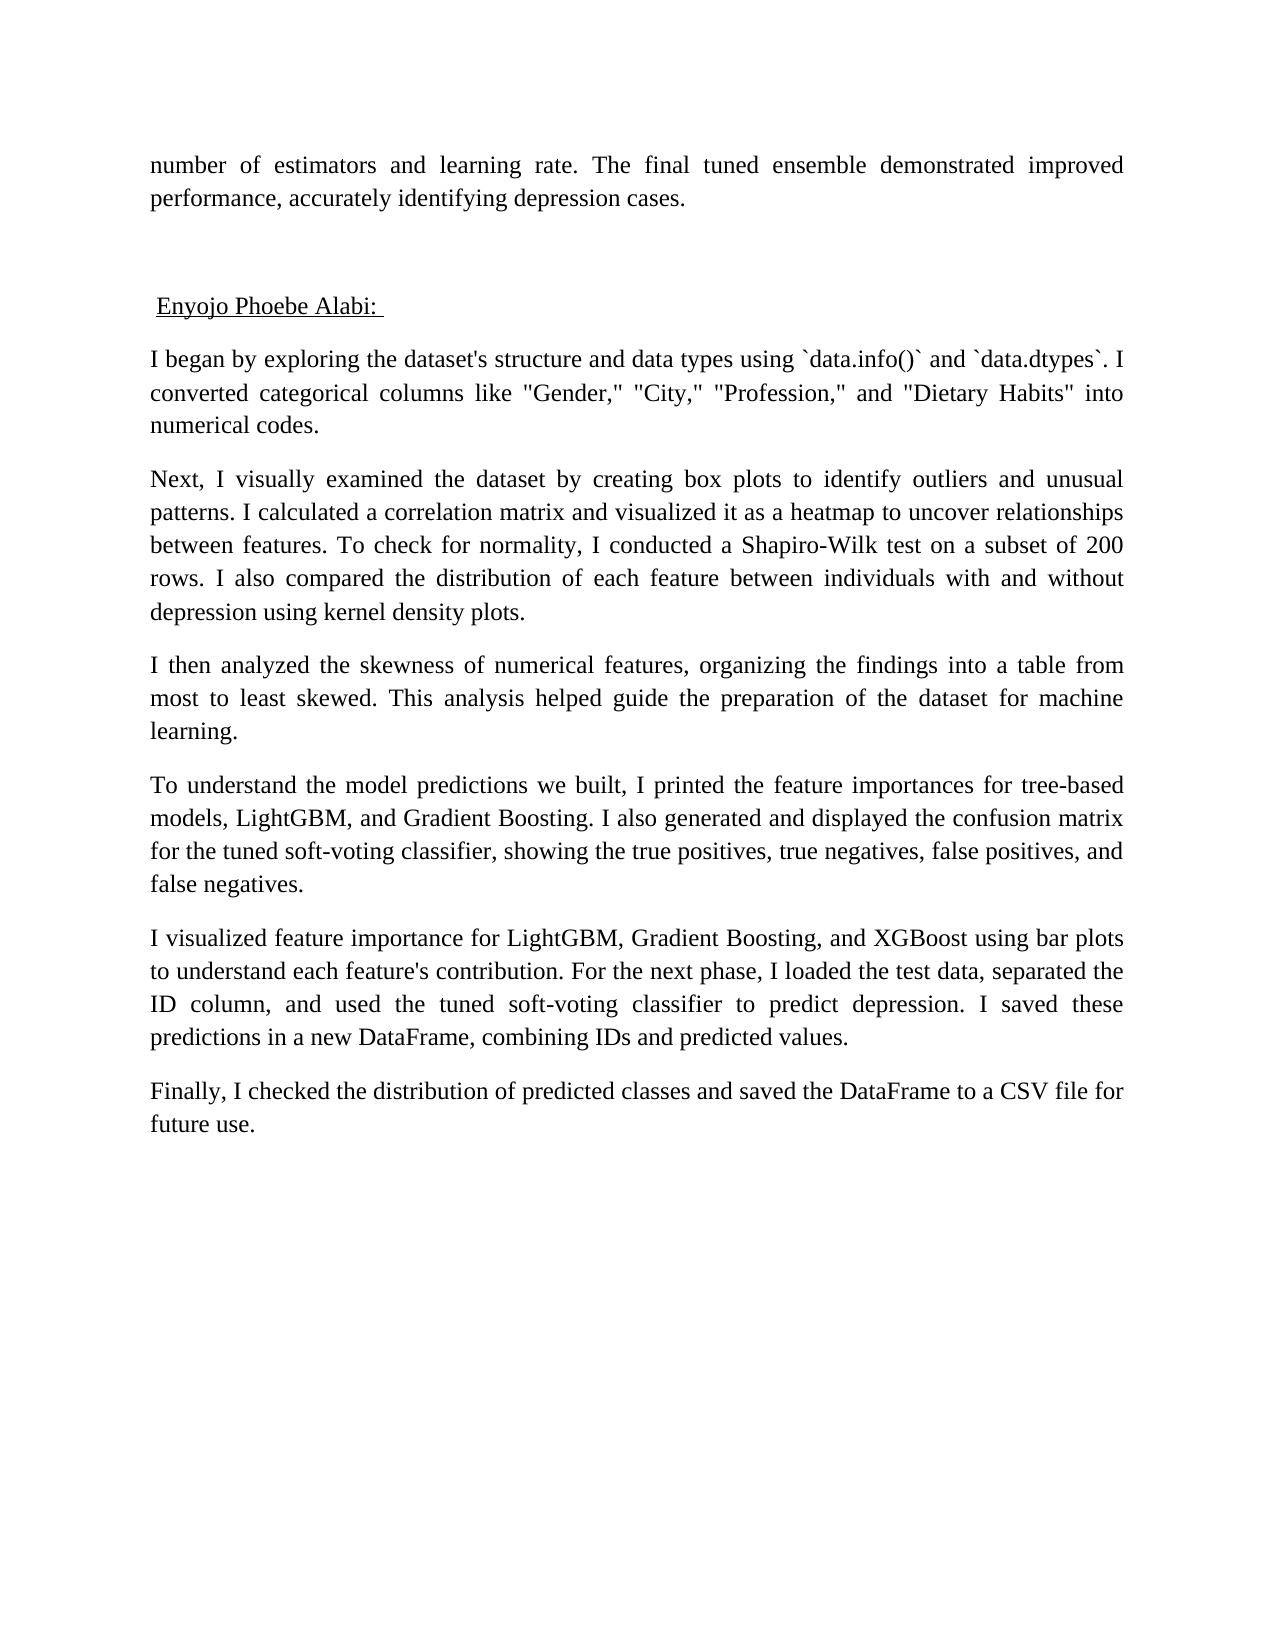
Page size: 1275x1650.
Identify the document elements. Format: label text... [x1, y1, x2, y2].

text Enyojo Phoebe Alabi: [150, 291, 1125, 319]
text I began by exploring the dataset's structure and data types using `data.info()` and `data.dtypes`. I converted categorical columns like "Gender," "City," "Profession," and "Dietary Habits" into numerical codes. [150, 344, 1125, 439]
text Next, I visually examined the dataset by creating box plots to identify outliers and unusual patterns. I calculated a correlation matrix and visualized it as a heatmap to uncover relationships between features. To check for normality, I conducted a Shapiro-Wilk test on a subset of 200 rows. I also compared the distribution of each feature between individuals with and without depression using kernel density plots. [150, 464, 1125, 625]
text Finally, I checked the distribution of predicted classes and saved the DataFrame to a CSV file for future use. [150, 1076, 1125, 1138]
text To understand the model predictions we built, I printed the feature importances for tree-based models, LightGBM, and Gradient Boosting. I also generated and displayed the confusion matrix for the tuned soft-voting classifier, showing the true positives, true negatives, false positives, and false negatives. [150, 770, 1125, 898]
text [150, 150, 1125, 212]
text I then analyzed the skewness of numerical features, organizing the findings into a table from most to least skewed. This analysis helped guide the preparation of the dataset for machine learning. [150, 650, 1125, 745]
text I visualized feature importance for LightGBM, Gradient Boosting, and XGBoost using bar plots to understand each feature's contribution. For the next phase, I loaded the test data, separated the ID column, and used the tuned soft-voting classifier to predict depression. I saved these predictions in a new DataFrame, combining IDs and predicted values. [150, 923, 1125, 1051]
